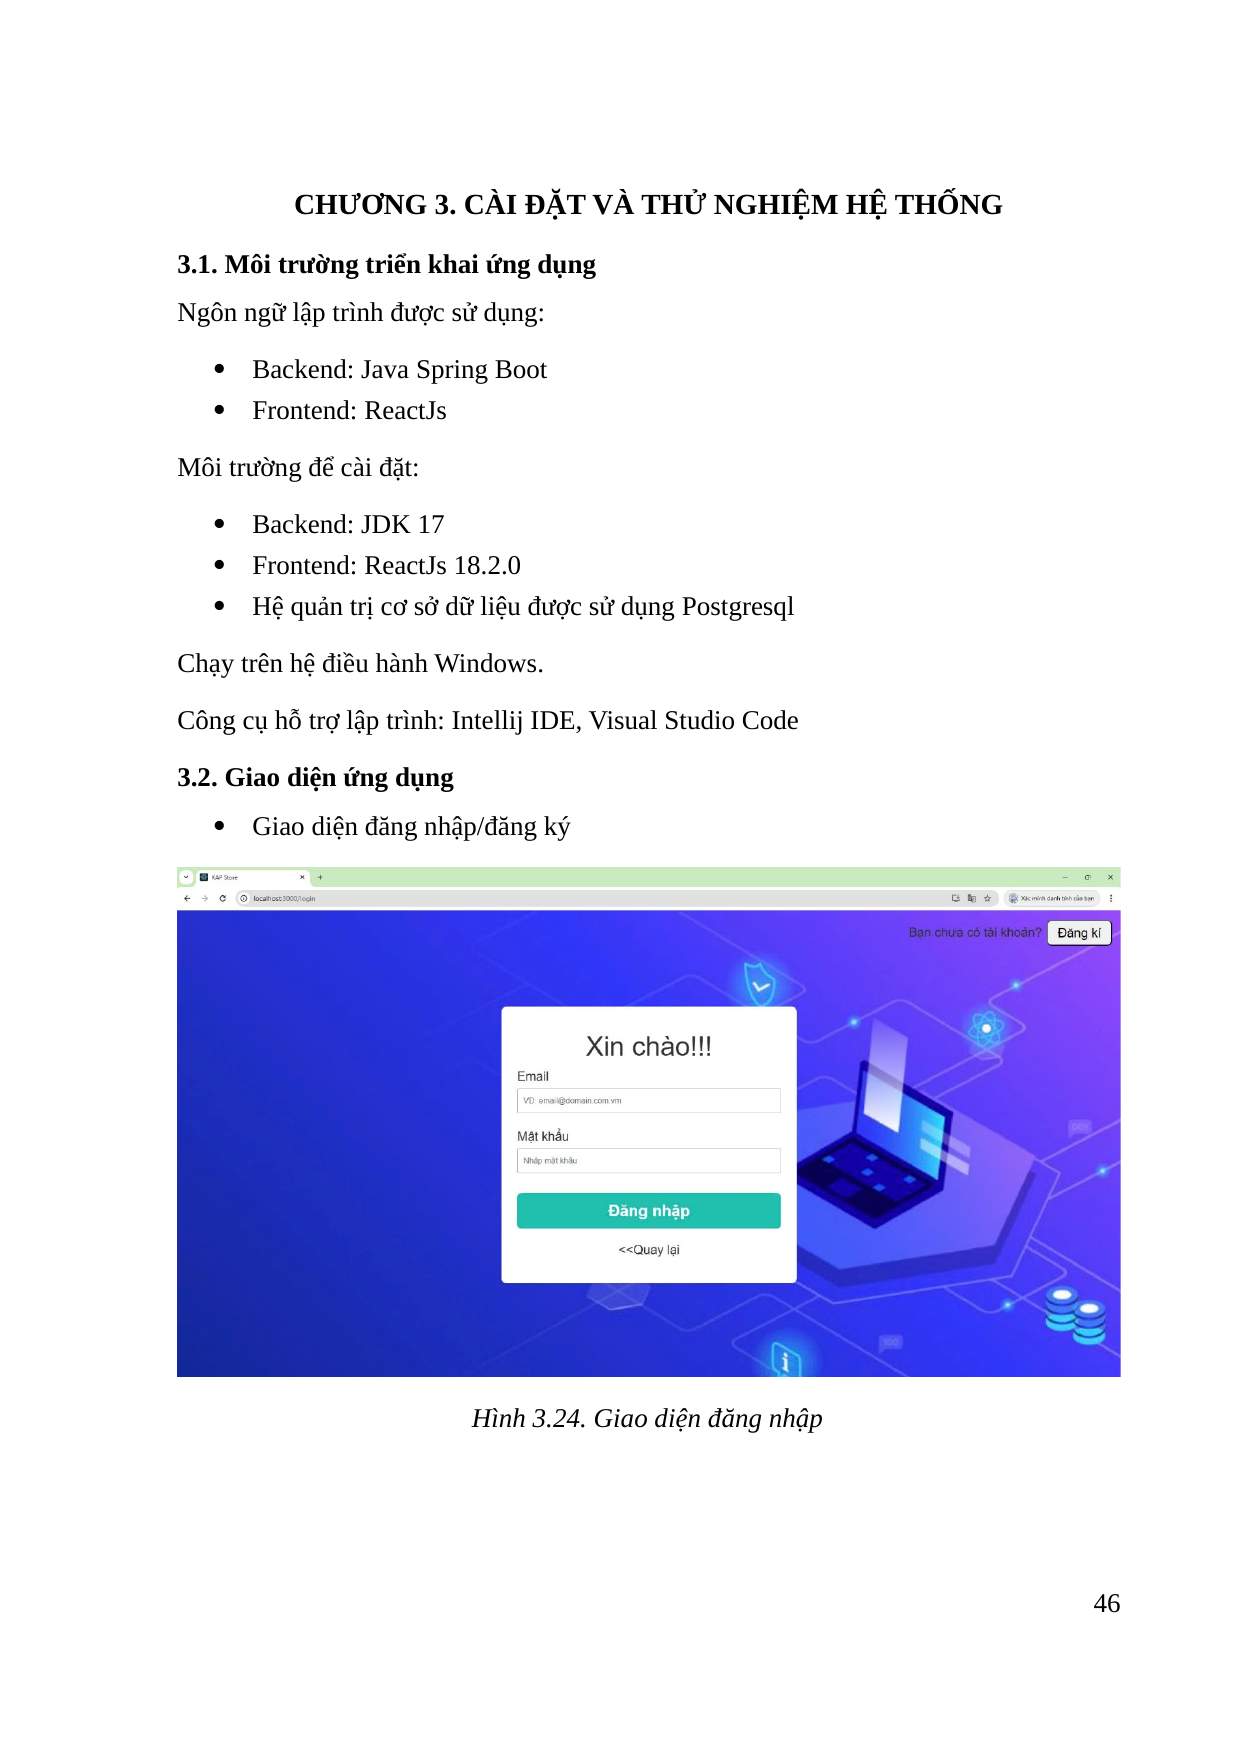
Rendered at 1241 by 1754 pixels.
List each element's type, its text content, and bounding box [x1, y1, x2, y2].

subtitle 3.1. Môi trường triển khai ứng dụng [177, 248, 1120, 279]
list Hệ quản trị cơ sở dữ liệu được sử dụng Postgresql [214, 590, 1120, 621]
subtitle 3.2. Giao diện ứng dụng [177, 761, 1120, 792]
text Hình 3.24. Giao diện đăng nhập [177, 1402, 1120, 1433]
list Frontend: ReactJs 18.2.0 [214, 549, 1120, 580]
text Ngôn ngữ lập trình được sử dụng: [177, 296, 1120, 328]
subtitle CHƯƠNG 3. CÀI ĐẶT VÀ THỬ NGHIỆM HỆ THỐNG [177, 187, 1120, 221]
list Giao diện đăng nhập/đăng ký [214, 810, 1120, 841]
picture [177, 867, 1121, 1377]
text Công cụ hỗ trợ lập trình: Intellij IDE, Visual Studio Code [177, 704, 1120, 735]
list Backend: JDK 17 [214, 508, 1120, 540]
text Chạy trên hệ điều hành Windows. [177, 647, 1120, 678]
list Frontend: ReactJs [214, 394, 1120, 425]
text Môi trường để cài đặt: [177, 451, 1120, 483]
list Backend: Java Spring Boot [214, 353, 1120, 385]
